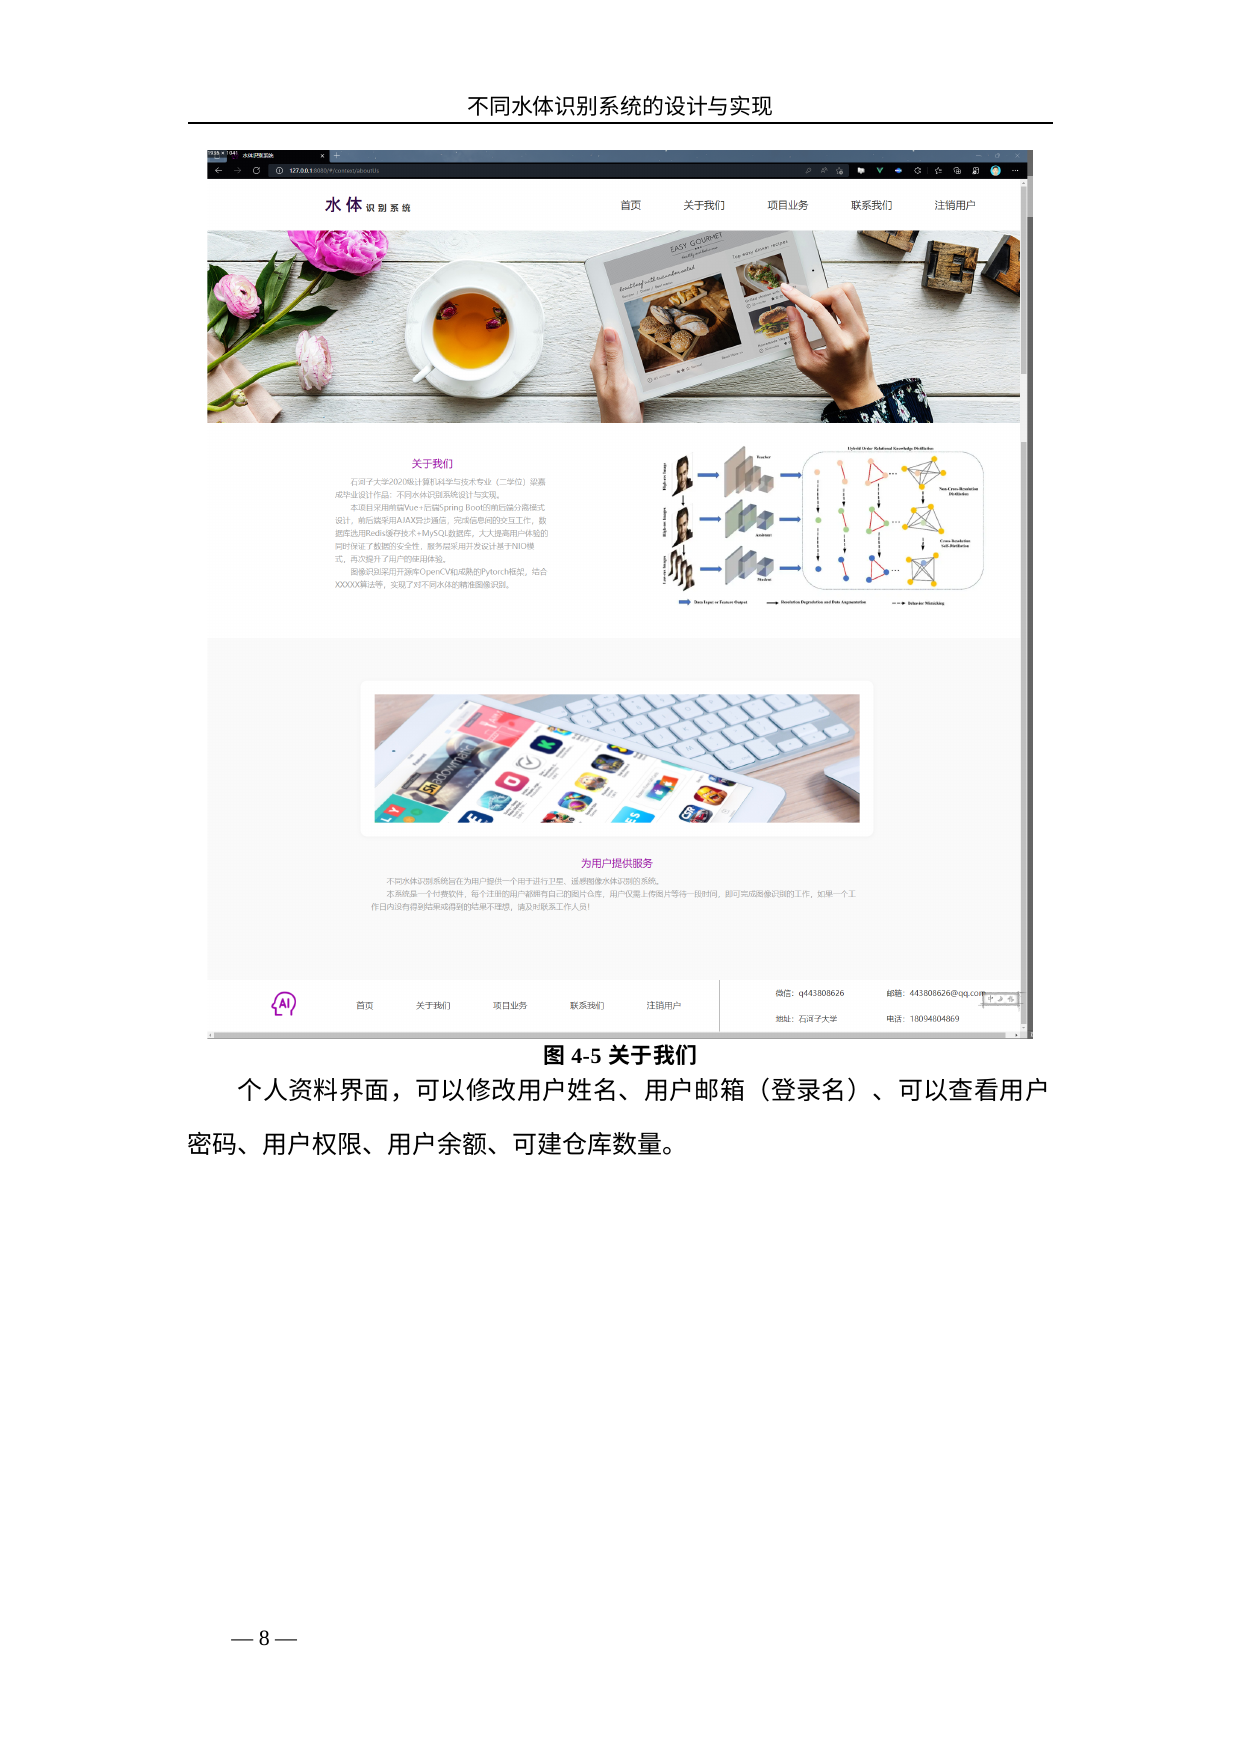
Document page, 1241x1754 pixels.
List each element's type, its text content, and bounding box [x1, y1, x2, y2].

text 个人资料界面，可以修改用户姓名、用户邮箱（登录名）、可以查看用户密码、用户权限、用户余额、可建仓库数量。 [187, 1070, 1053, 1161]
picture [207, 150, 1033, 1039]
